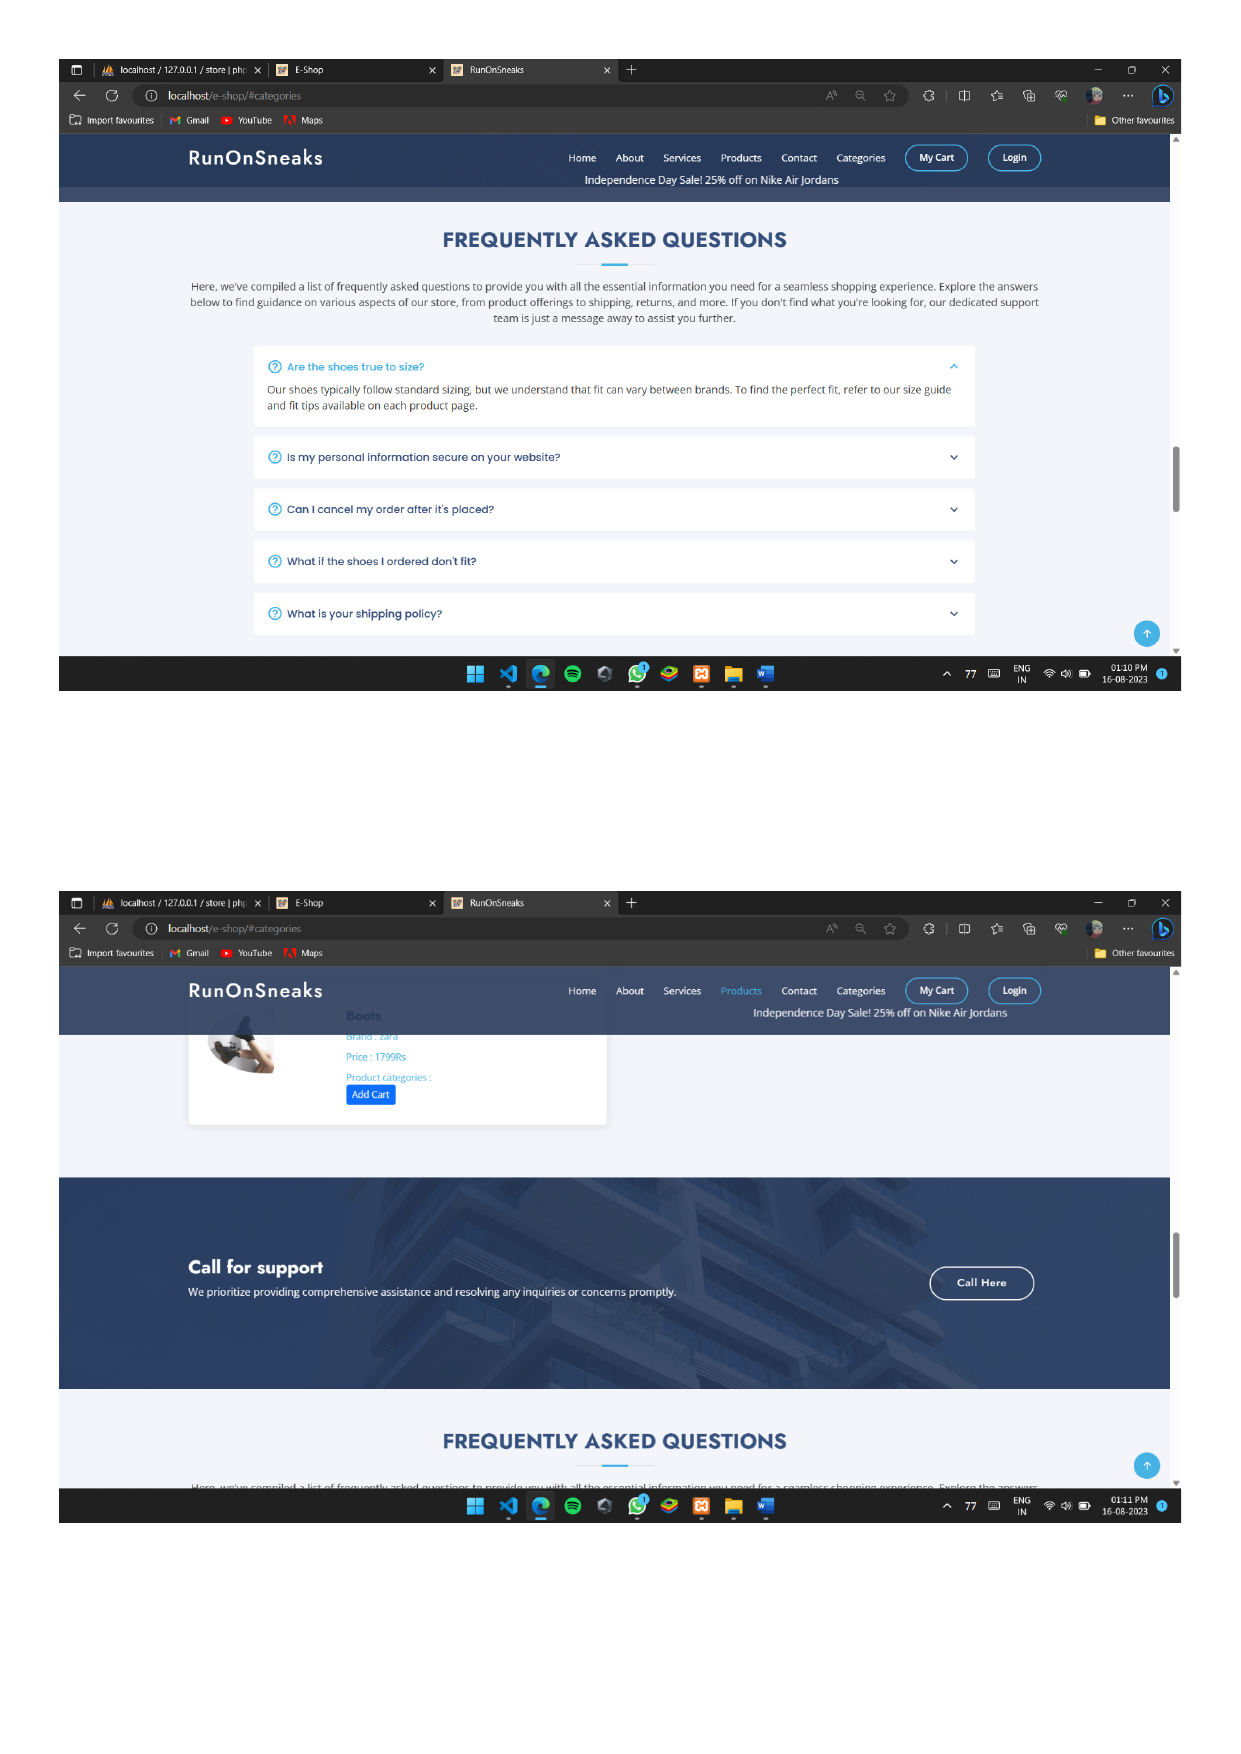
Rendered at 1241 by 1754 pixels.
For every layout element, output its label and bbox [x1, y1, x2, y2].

picture [59, 59, 1182, 691]
picture [59, 891, 1182, 1523]
